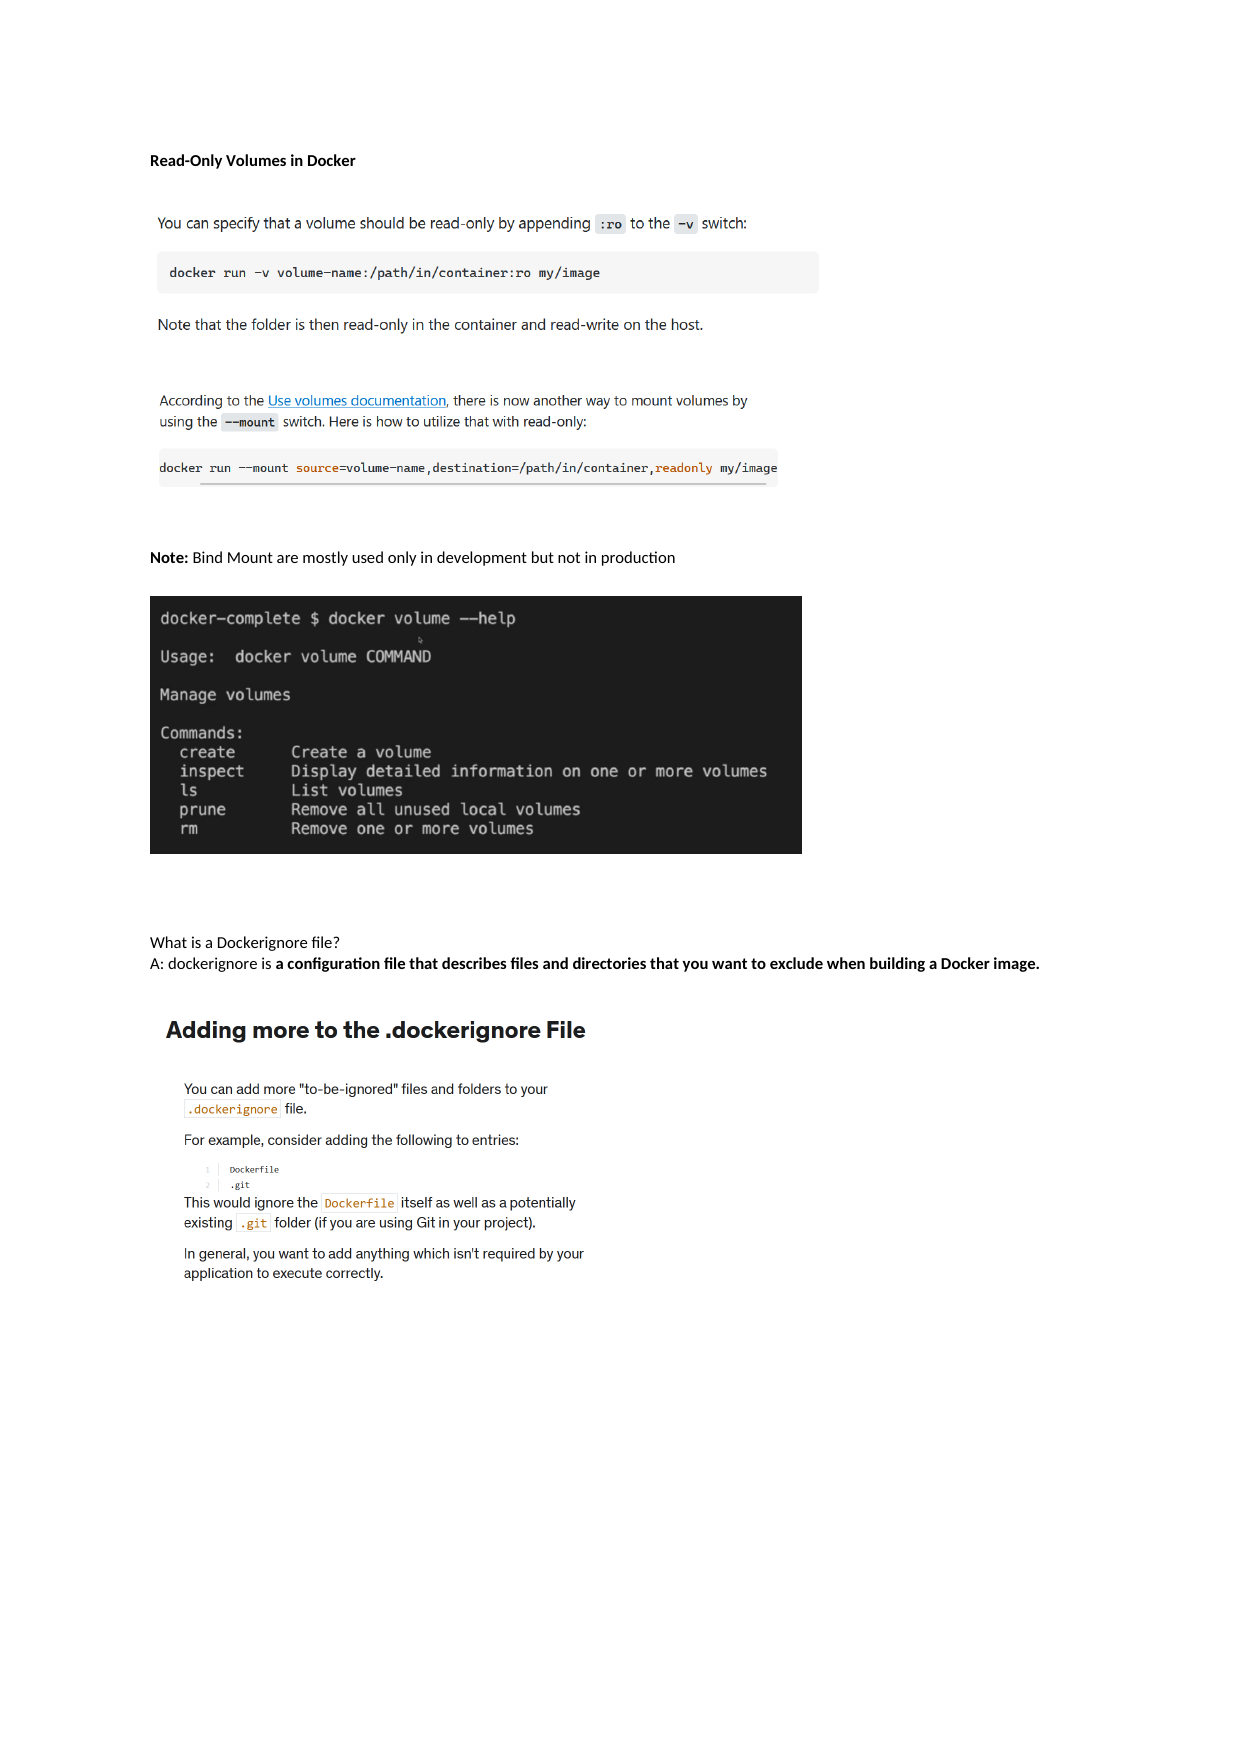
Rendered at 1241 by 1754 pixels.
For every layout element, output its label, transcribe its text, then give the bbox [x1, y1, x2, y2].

text A: dockerignore is a configuration file that describes files and directories that you want to exclude when building a Docker image. [150, 953, 1090, 973]
picture [150, 380, 795, 518]
text Read-Only Volumes in Docker [150, 150, 1090, 170]
text Note: Bind Mount are mostly used only in development but not in production [150, 547, 1090, 567]
text What is a Dockerignore file? [150, 933, 1090, 953]
picture [150, 1002, 651, 1307]
picture [150, 199, 824, 352]
picture [150, 596, 802, 854]
